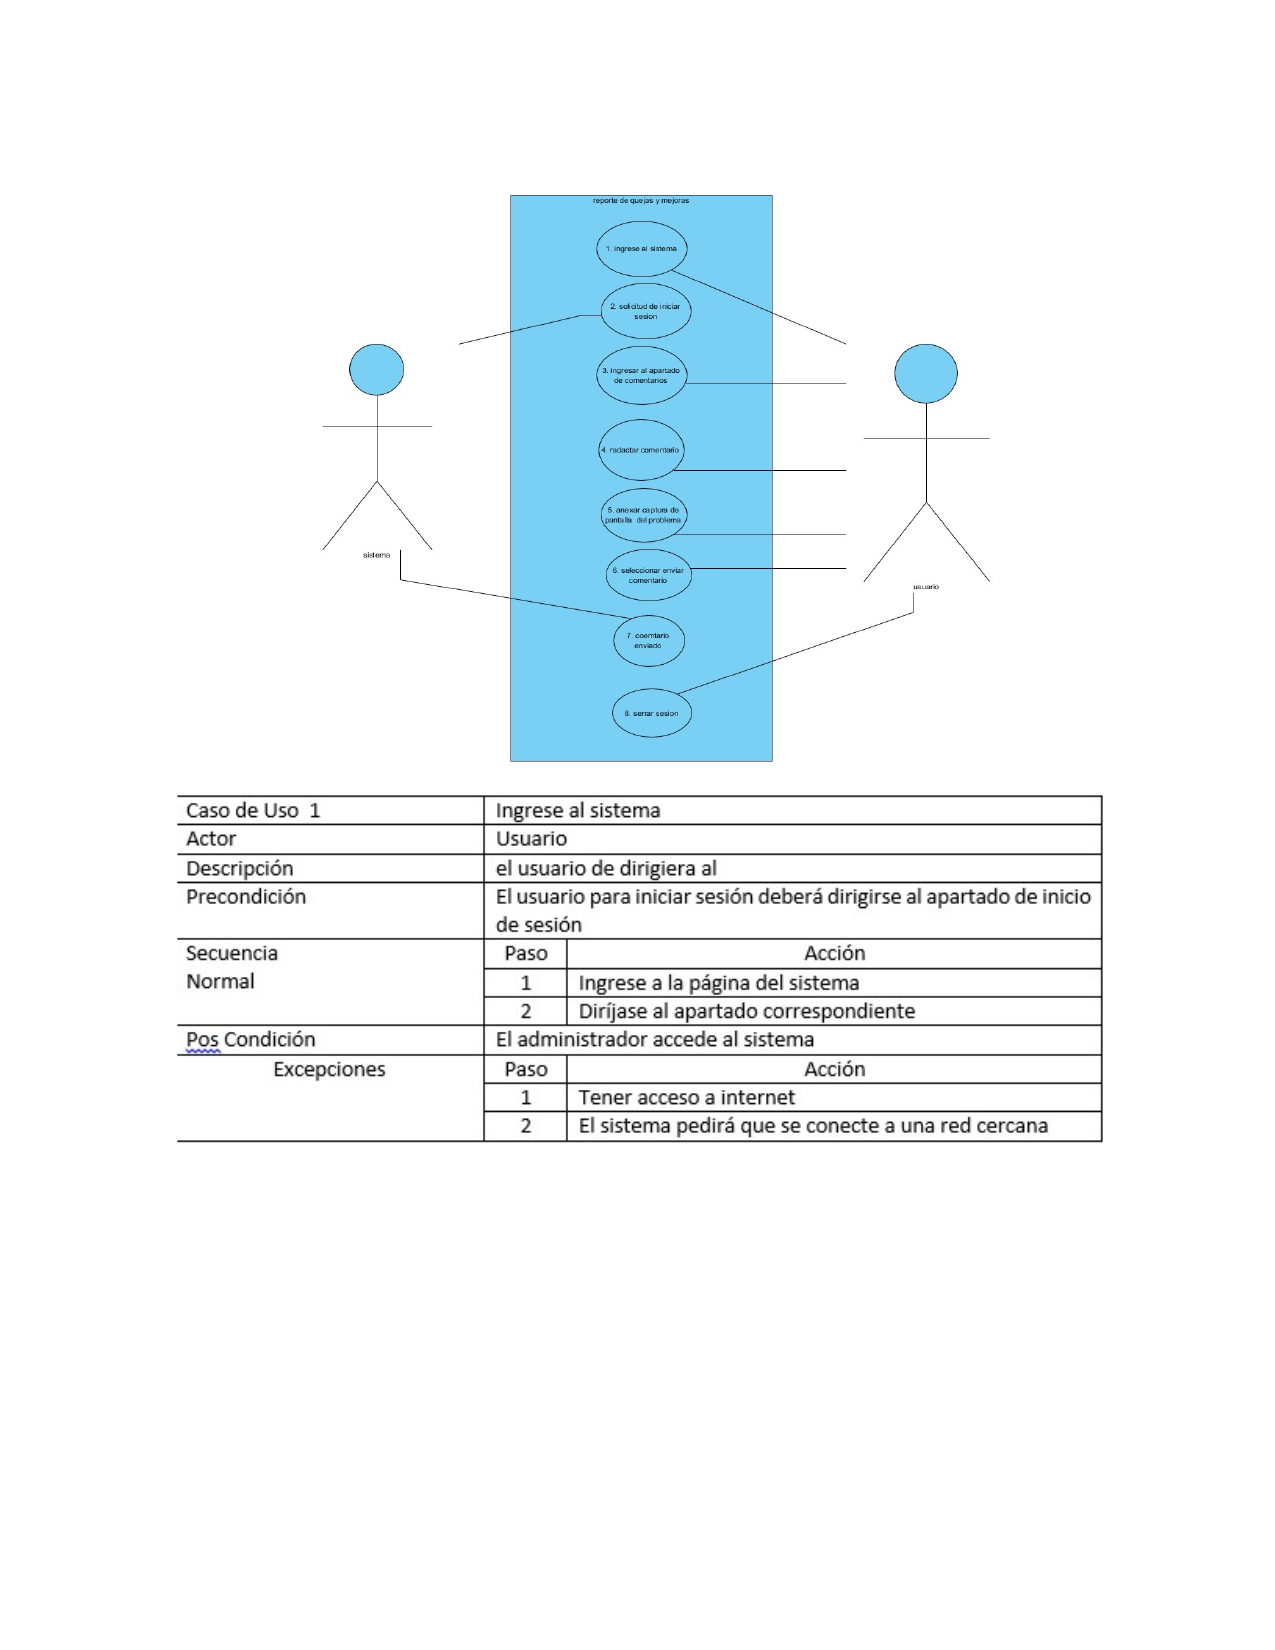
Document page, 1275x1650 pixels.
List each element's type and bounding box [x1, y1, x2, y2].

picture [301, 194, 1004, 763]
picture [177, 781, 1106, 1147]
